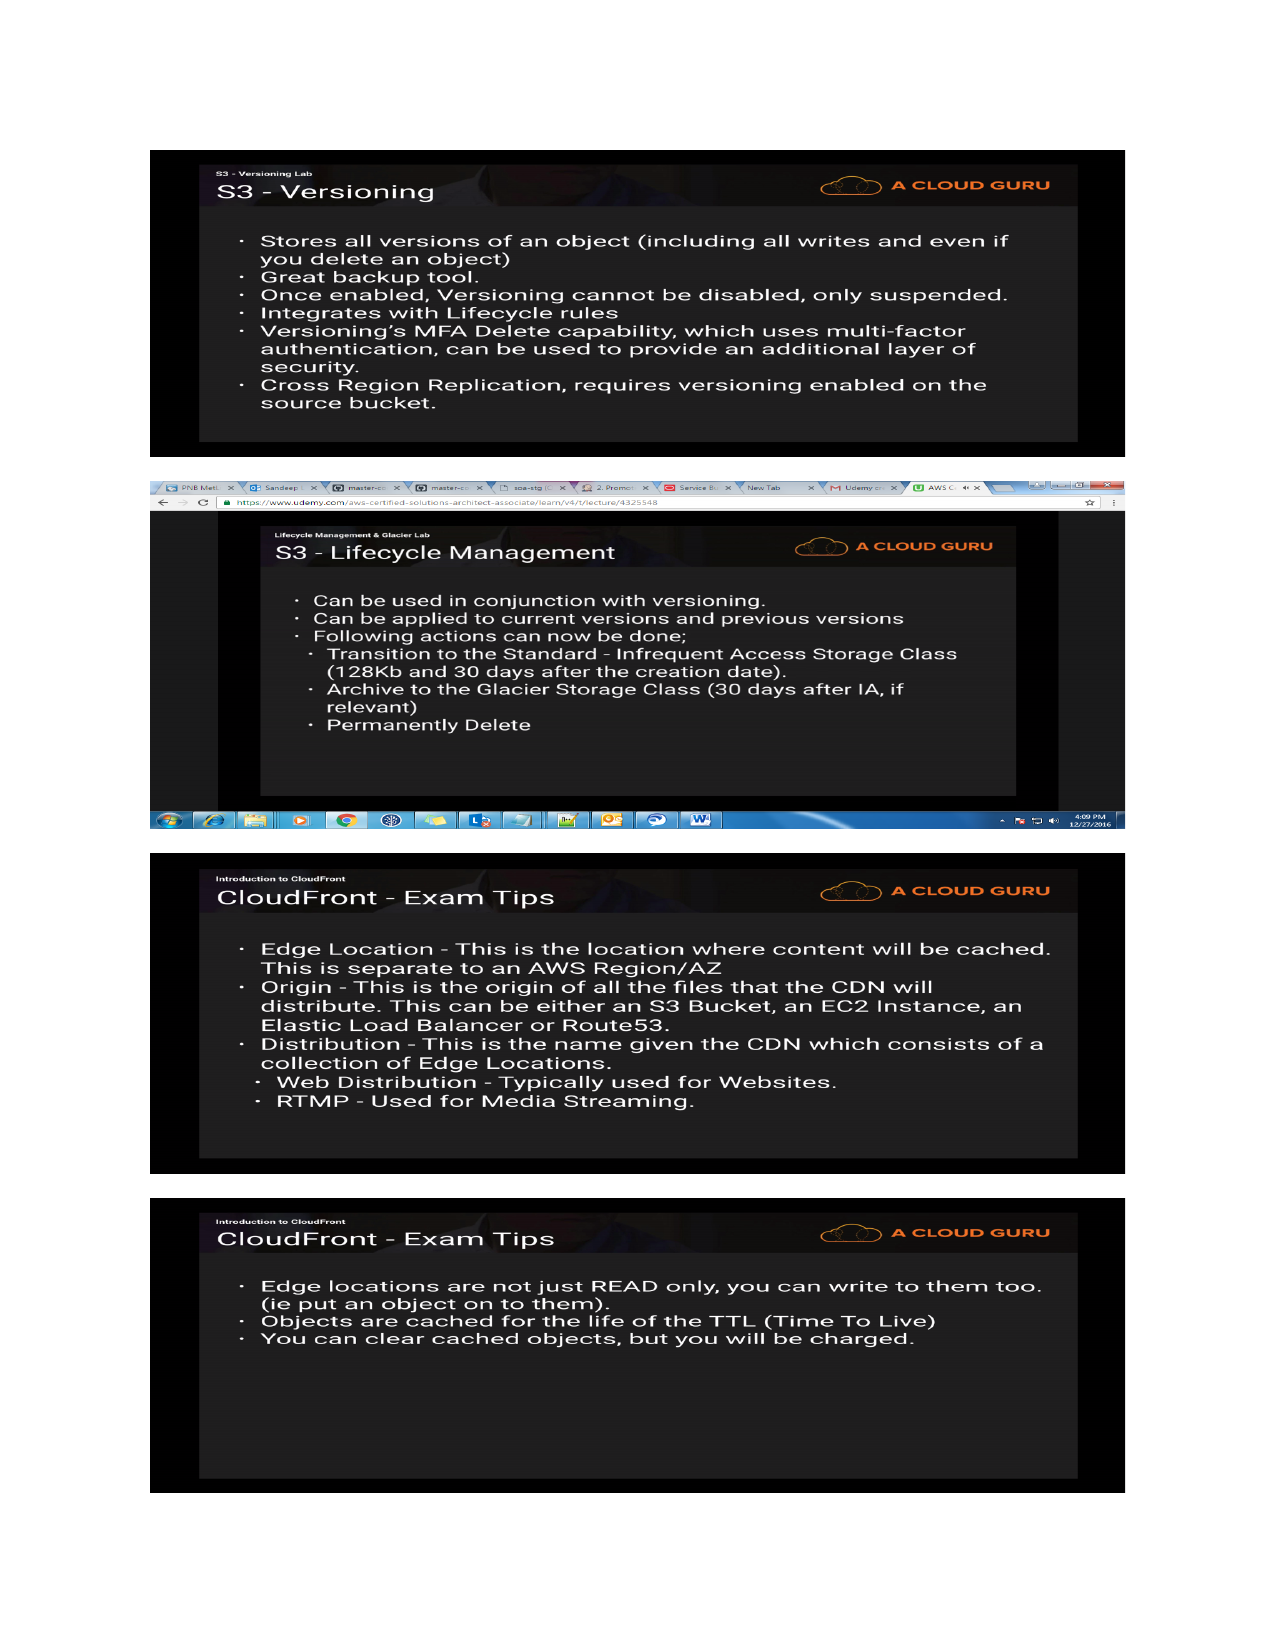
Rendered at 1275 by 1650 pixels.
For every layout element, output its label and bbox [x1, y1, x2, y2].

picture [150, 1198, 1125, 1493]
picture [150, 150, 1125, 457]
picture [150, 481, 1125, 829]
picture [150, 853, 1125, 1174]
